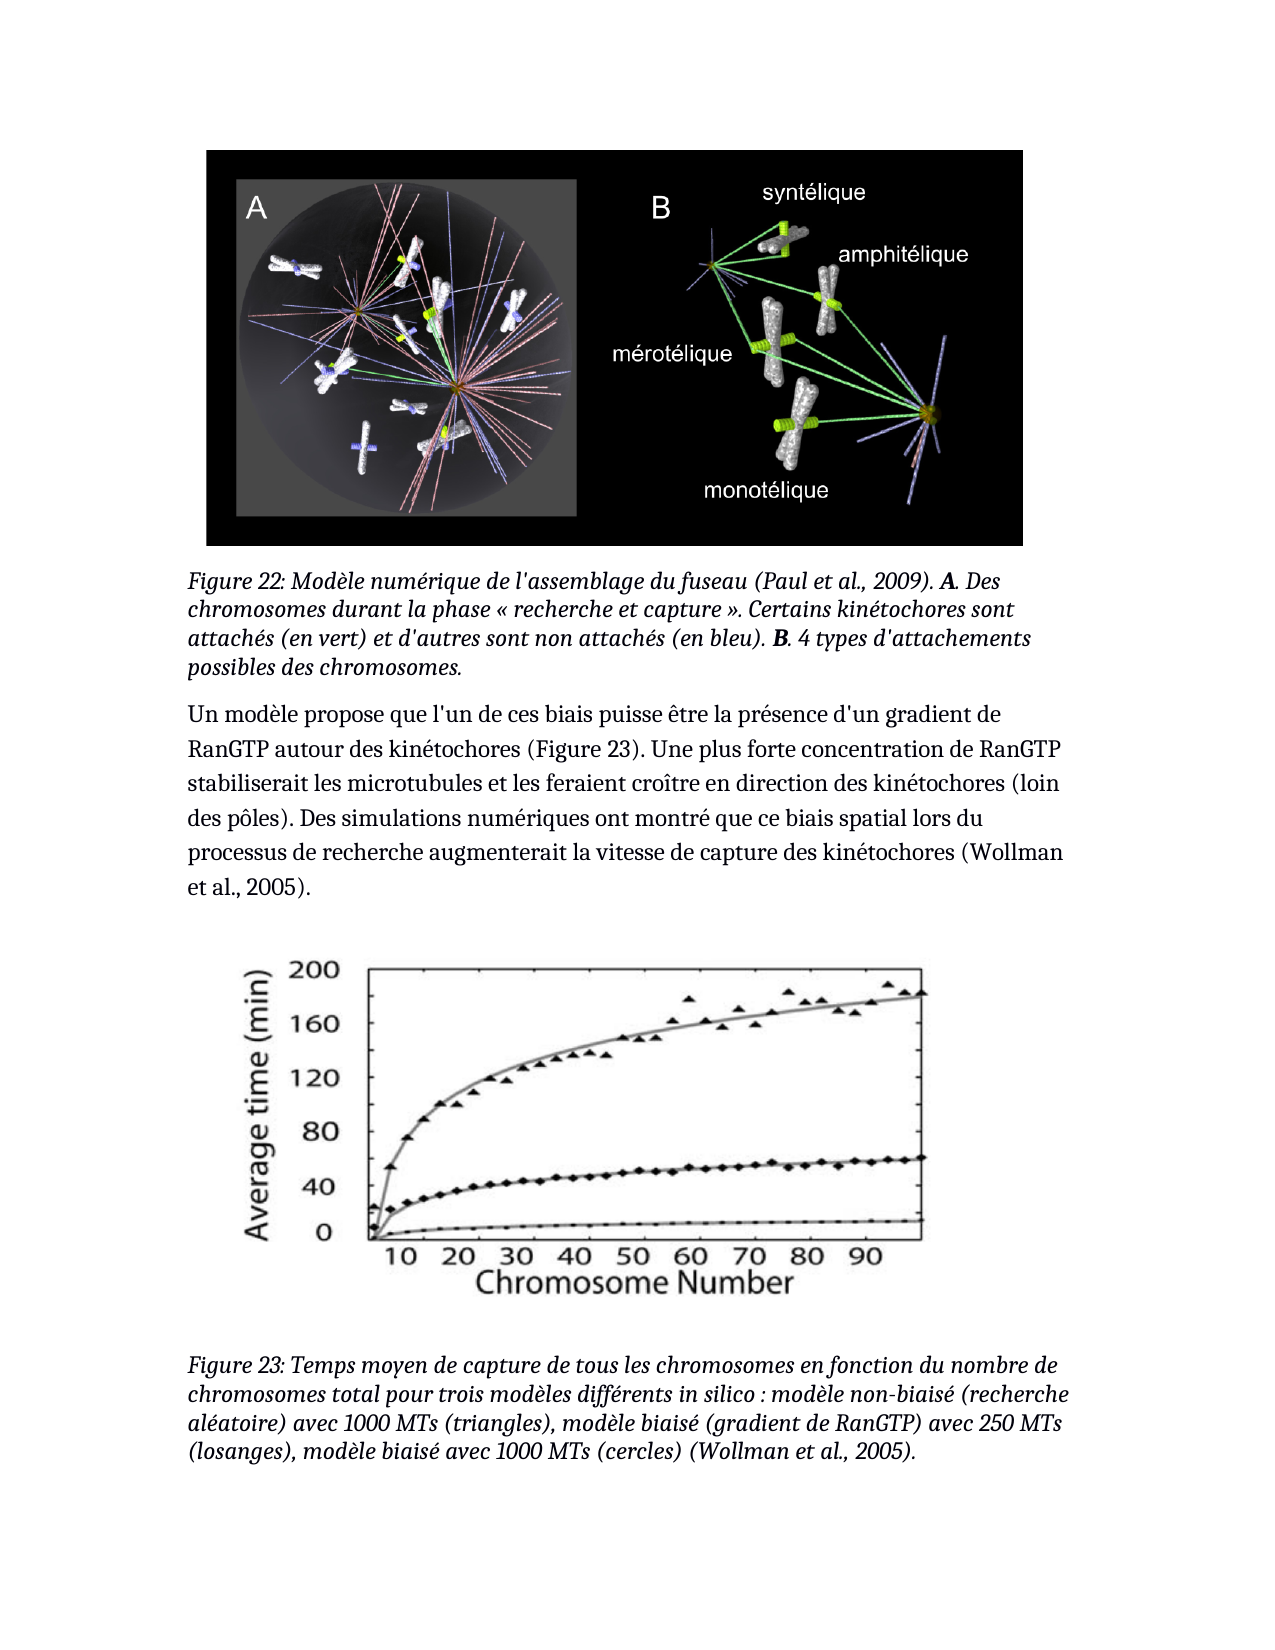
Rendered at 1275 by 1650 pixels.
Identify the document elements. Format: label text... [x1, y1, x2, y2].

picture [206, 150, 1023, 546]
text Un modèle propose que l'un de ces biais puisse être la présence d'un gradient de RanGTP autour des kinétochores (Figure 23). Une plus forte concentration de RanGTP stabiliserait les microtubules et les feraient croître en direction des kinétochores (loin des pôles). Des simulations numériques ont montré que ce biais spatial lors du processus de recherche augmenterait la vitesse de capture des kinétochores (Wollman et al., 2005). [187, 700, 1087, 902]
text Figure 23: Temps moyen de capture de tous les chromosomes en fonction du nombre de chromosomes total pour trois modèles différents in silico : modèle non-biaisé (recherche aléatoire) avec 1000 MTs (triangles), modèle biaisé (gradient de RanGTP) avec 250 MTs (losanges), modèle biaisé avec 1000 MTs (cercles) (Wollman et al., 2005). [187, 1351, 1087, 1466]
picture [206, 926, 965, 1331]
text Figure 22: Modèle numérique de l'assemblage du fuseau (Paul et al., 2009). A. Des chromosomes durant la phase « recherche et capture ». Certains kinétochores sont attachés (en vert) et d'autres sont non attachés (en bleu). B. 4 types d'attachements possibles des chromosomes. [187, 567, 1087, 682]
